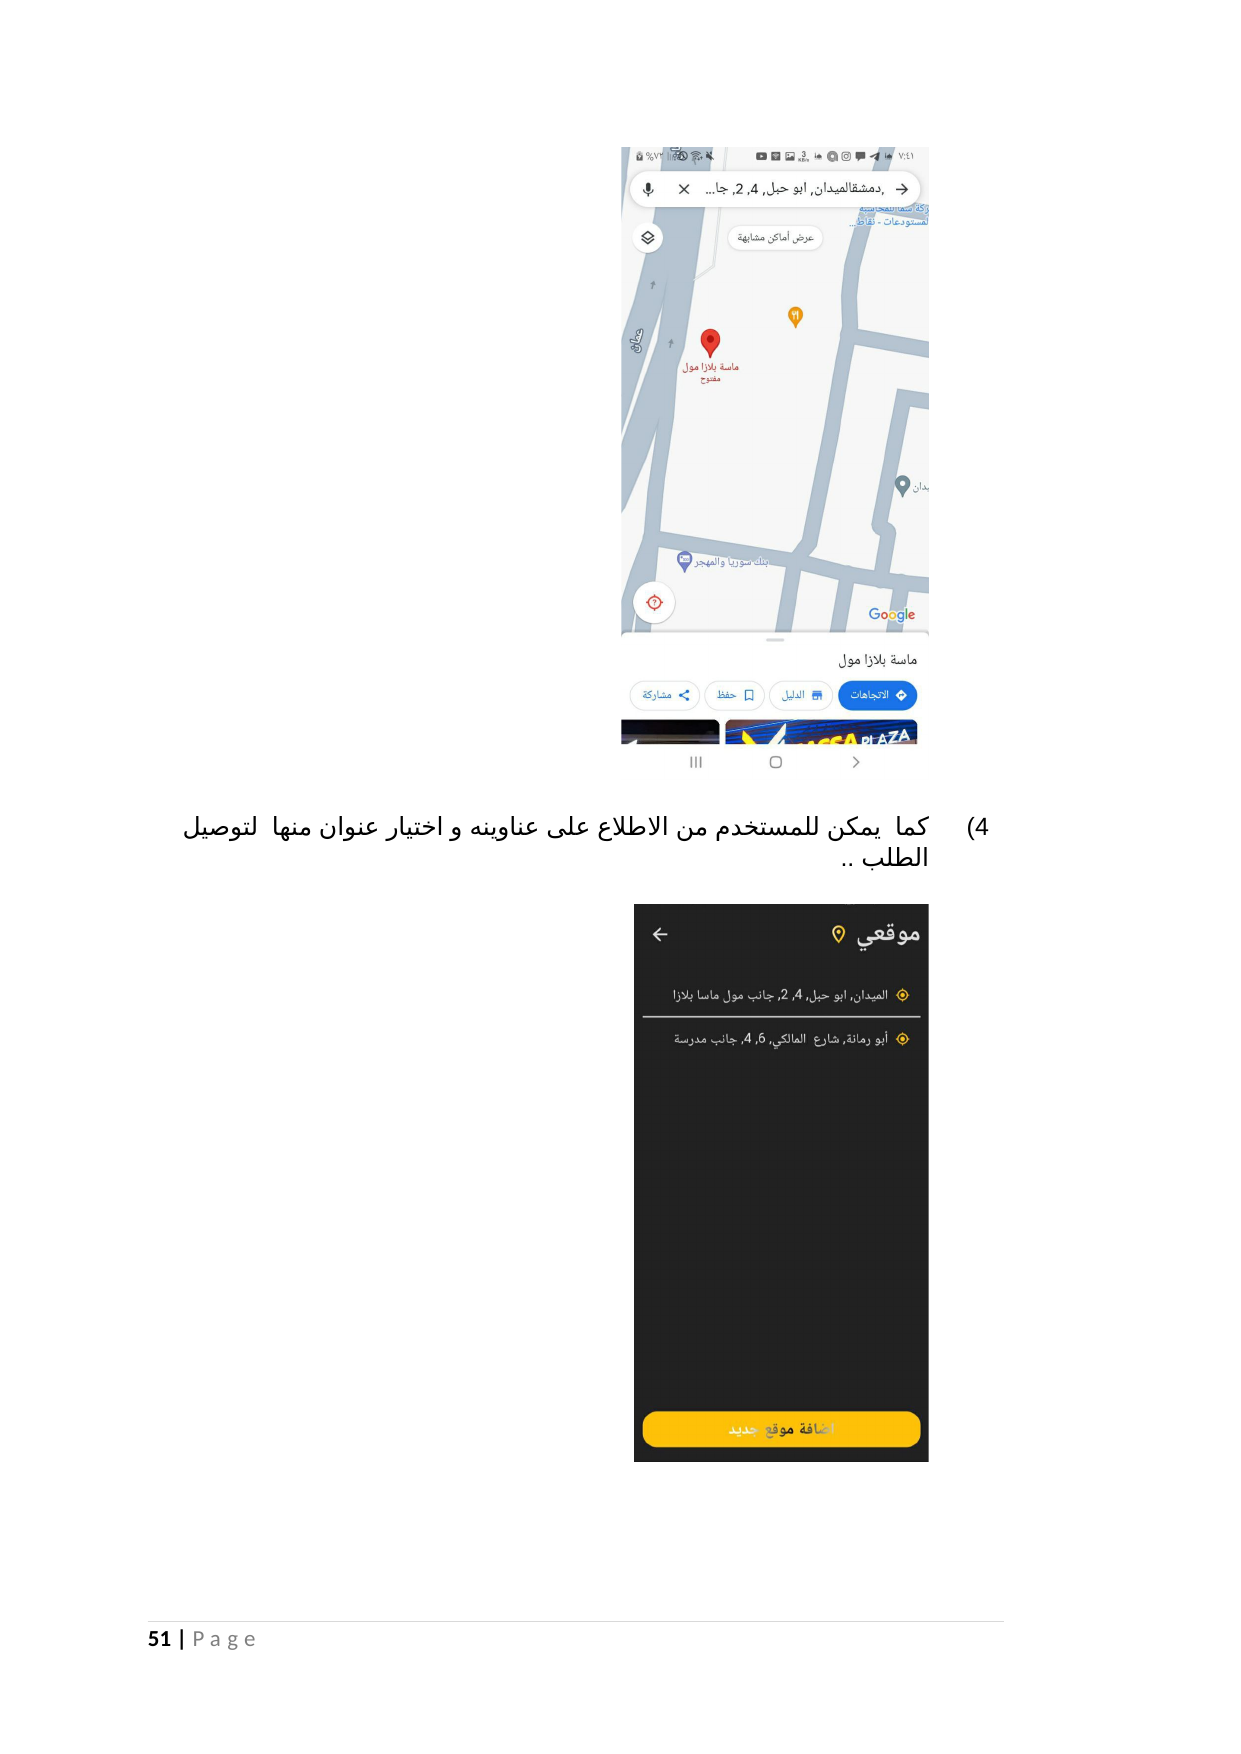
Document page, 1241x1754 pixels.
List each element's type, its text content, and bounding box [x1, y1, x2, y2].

picture [634, 904, 929, 1462]
picture [621, 147, 929, 780]
